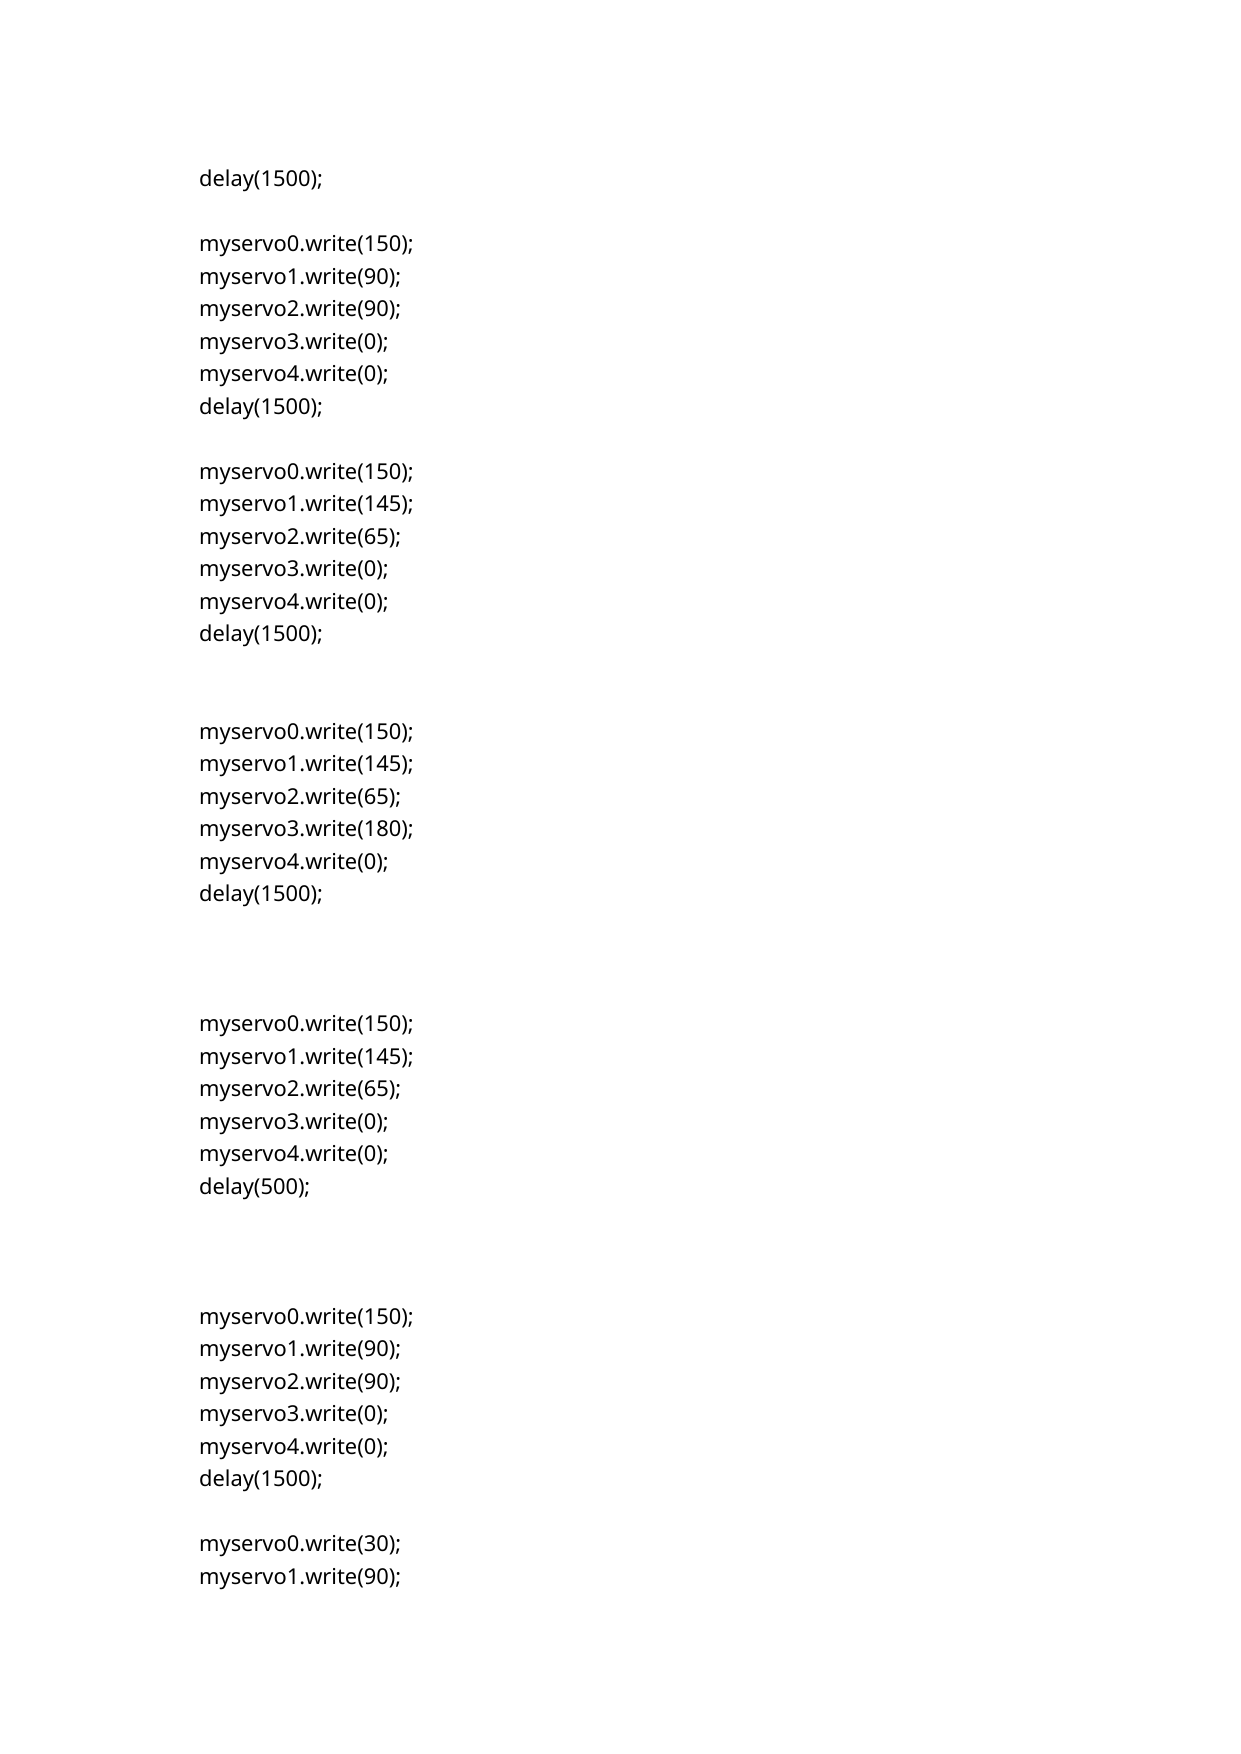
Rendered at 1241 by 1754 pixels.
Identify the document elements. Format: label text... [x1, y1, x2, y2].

text myservo3.write(0); [187, 552, 1053, 584]
text myservo3.write(0); [187, 324, 1053, 357]
text myservo0.write(30); [187, 1527, 1053, 1559]
text delay(1500); [187, 877, 1053, 909]
text myservo3.write(0); [187, 1397, 1053, 1429]
text myservo1.write(90); [187, 259, 1053, 292]
text myservo0.write(150); [187, 1299, 1053, 1332]
text myservo1.write(90); [187, 1332, 1053, 1364]
text delay(1500); [187, 1462, 1053, 1494]
text myservo1.write(145); [187, 747, 1053, 779]
text myservo1.write(90); [187, 1559, 1053, 1592]
text delay(1500); [187, 617, 1053, 649]
text myservo2.write(65); [187, 779, 1053, 812]
text myservo4.write(0); [187, 584, 1053, 617]
text myservo4.write(0); [187, 1429, 1053, 1462]
text delay(1500); [187, 162, 1053, 194]
text myservo0.write(150); [187, 1007, 1053, 1039]
text myservo2.write(65); [187, 519, 1053, 552]
text myservo2.write(90); [187, 292, 1053, 324]
text myservo1.write(145); [187, 487, 1053, 519]
text myservo0.write(150); [187, 454, 1053, 487]
text myservo1.write(145); [187, 1039, 1053, 1072]
text myservo4.write(0); [187, 844, 1053, 877]
text myservo3.write(0); [187, 1104, 1053, 1137]
text myservo0.write(150); [187, 227, 1053, 259]
text myservo2.write(65); [187, 1072, 1053, 1104]
text myservo4.write(0); [187, 1137, 1053, 1169]
text myservo3.write(180); [187, 812, 1053, 844]
text myservo0.write(150); [187, 714, 1053, 747]
text myservo4.write(0); [187, 357, 1053, 389]
text myservo2.write(90); [187, 1364, 1053, 1397]
text delay(1500); [187, 389, 1053, 422]
text delay(500); [187, 1169, 1053, 1202]
